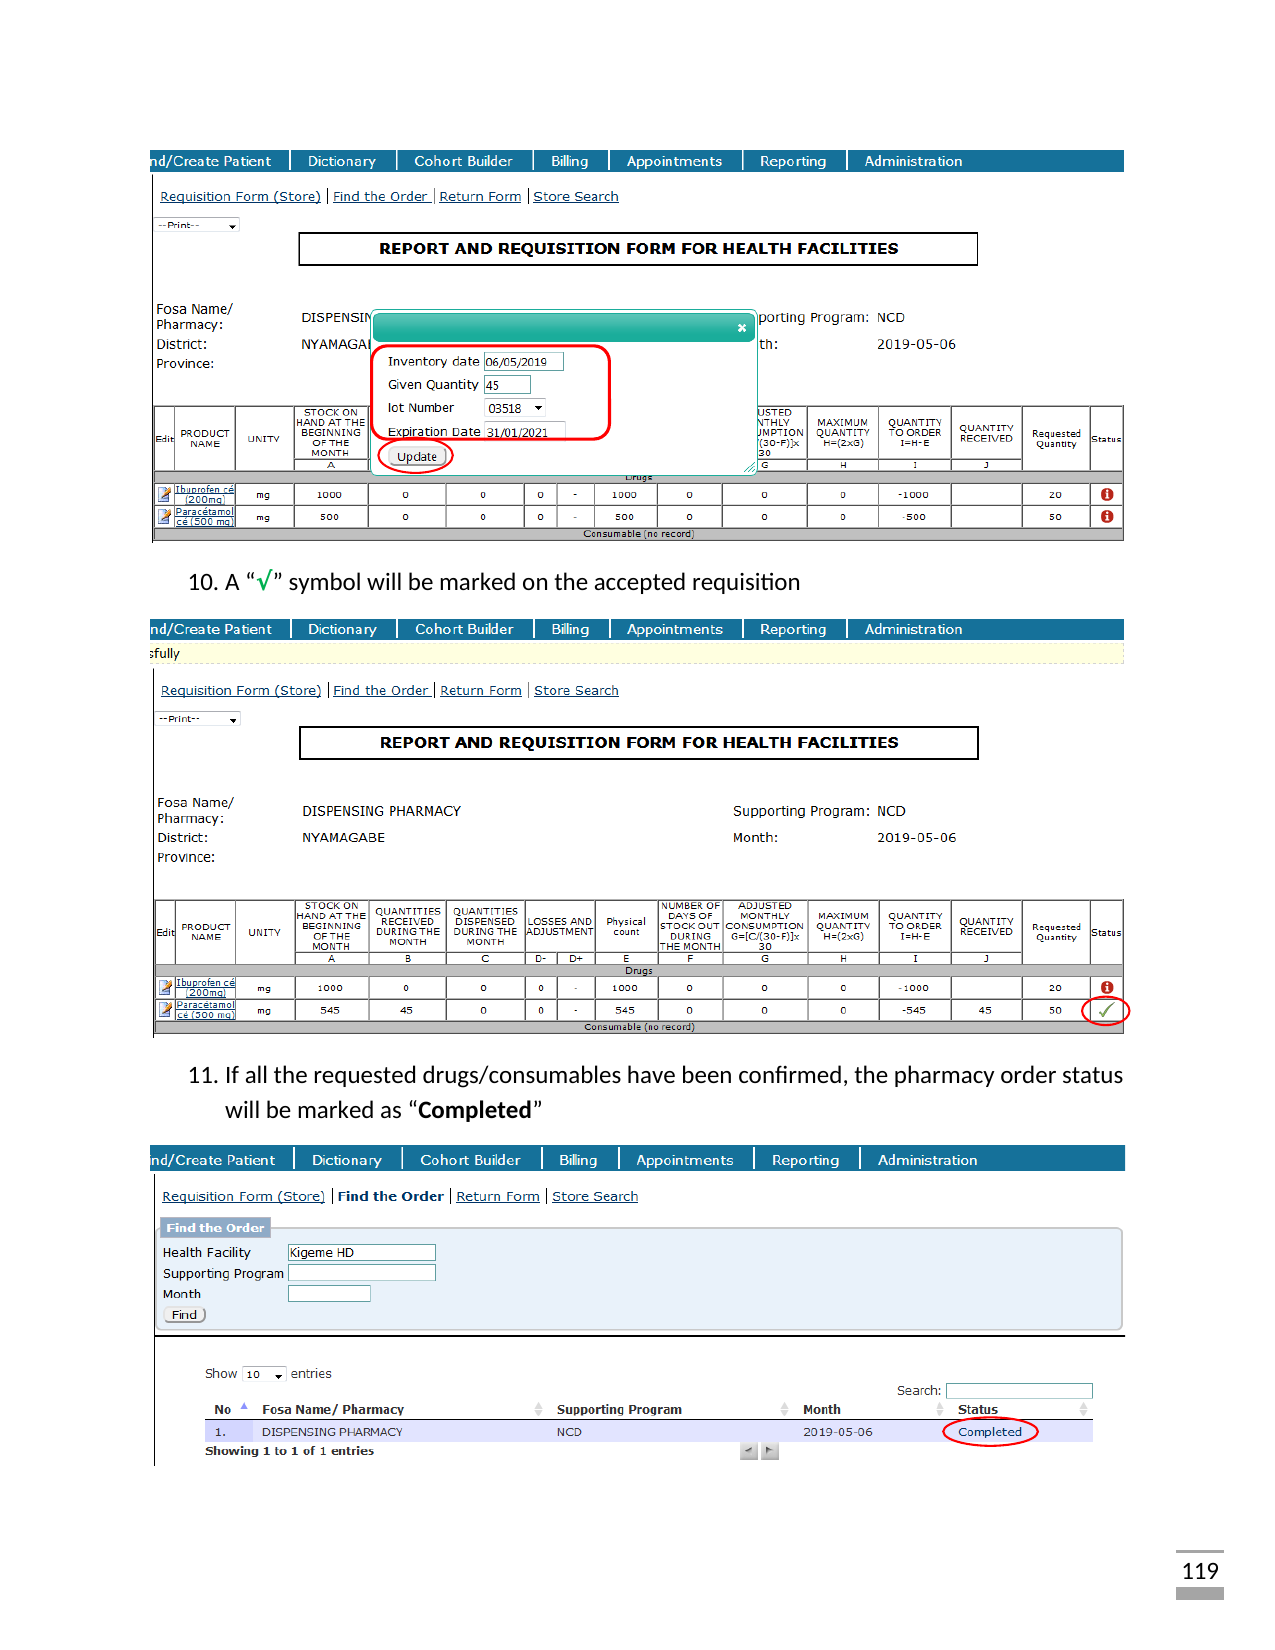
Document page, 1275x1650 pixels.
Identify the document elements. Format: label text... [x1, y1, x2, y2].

list If all the requested drugs/consumables have been confirmed, the pharmacy order status will be marked as “Completed” [187, 1059, 1125, 1125]
picture [150, 619, 1125, 1038]
list A “√” symbol will be marked on the accepted requisition [187, 564, 1125, 598]
picture [1084, 998, 1125, 1024]
picture [150, 150, 1125, 543]
picture [150, 1145, 1125, 1466]
